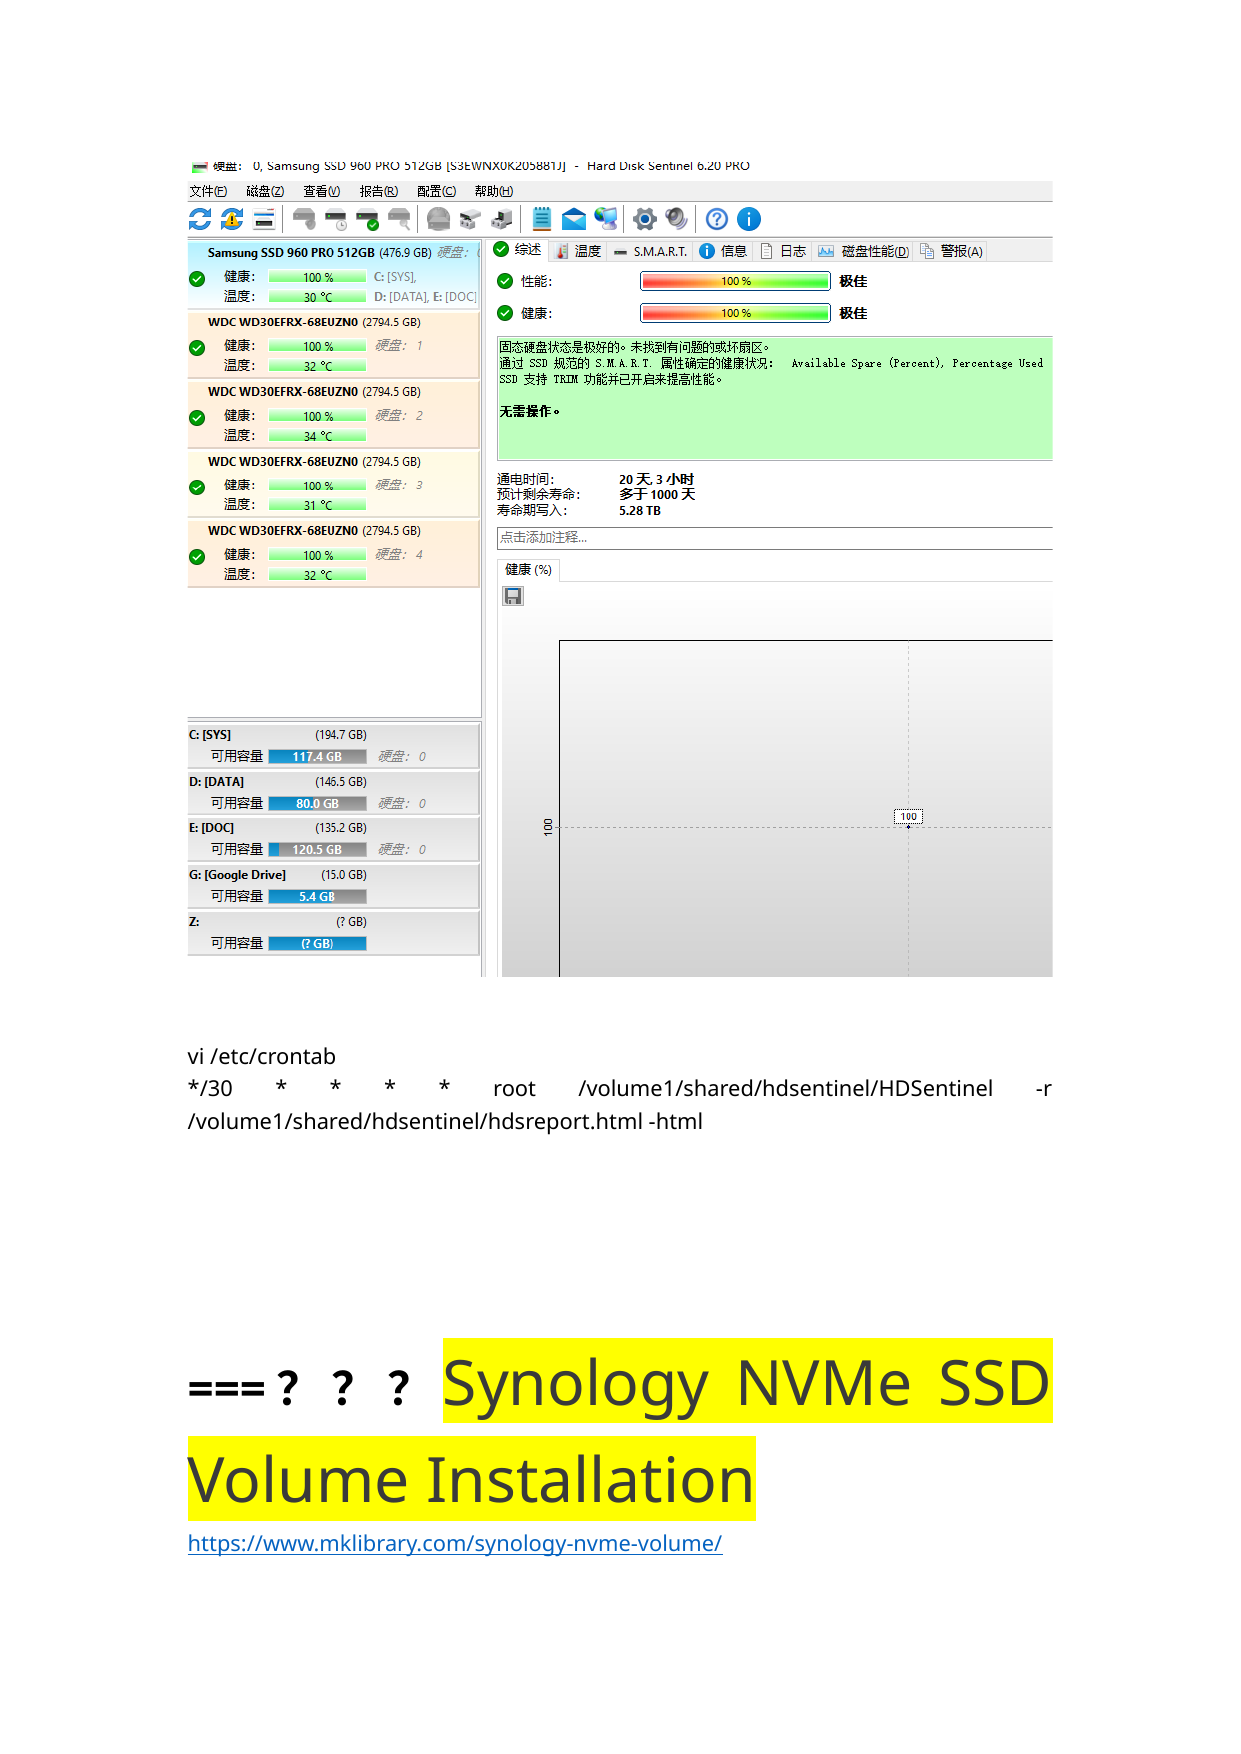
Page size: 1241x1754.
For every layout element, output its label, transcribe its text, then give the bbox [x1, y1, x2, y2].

text */30 * * * * root /volume1/shared/hdsentinel/HDSentinel -r /volume1/shared/hdsentinel/hdsreport.html -html [187, 1072, 1053, 1137]
text https://www.mklibrary.com/synology-nvme-volume/ [187, 1527, 1053, 1559]
subtitle ===？？？Synology NVMe SSD Volume Installation [187, 1332, 1053, 1527]
picture [187, 162, 1053, 977]
text vi /etc/crontab [187, 1039, 1053, 1072]
